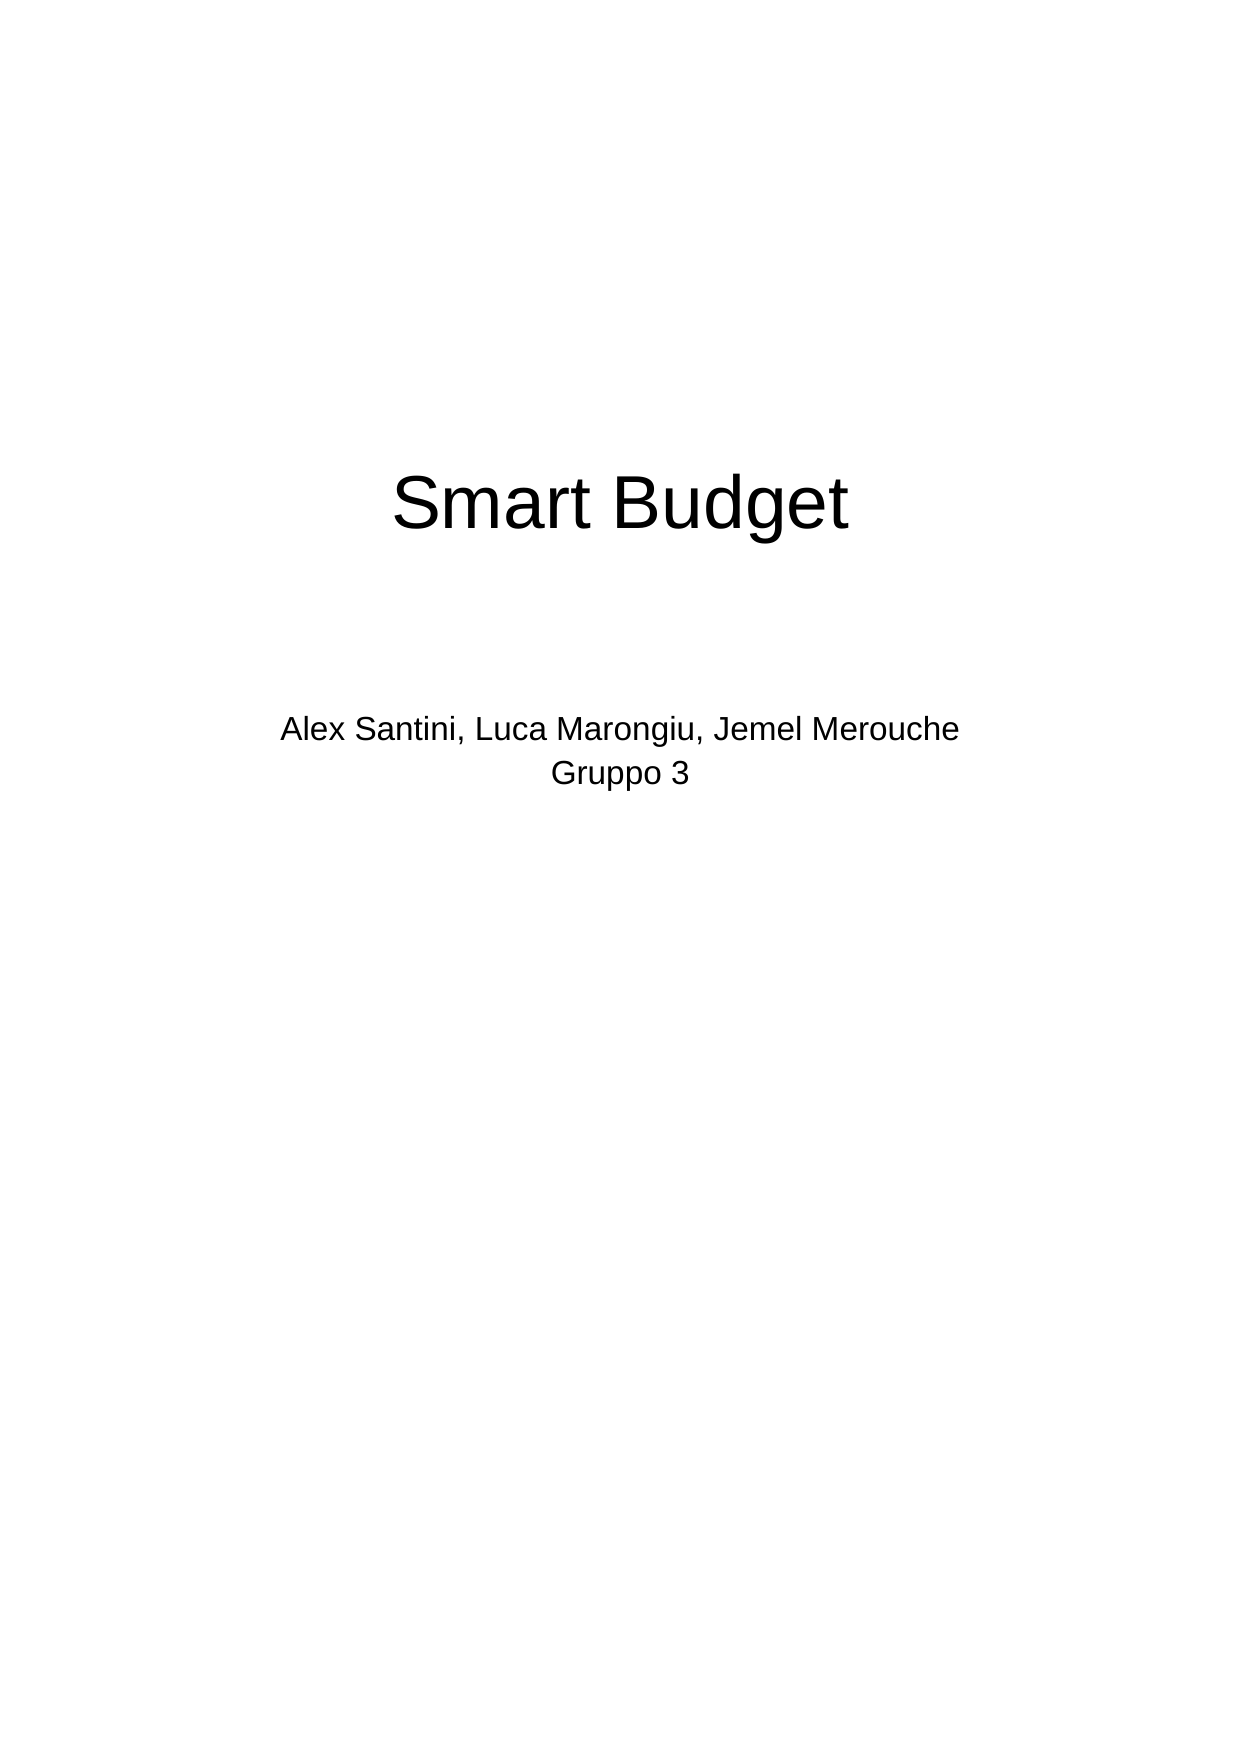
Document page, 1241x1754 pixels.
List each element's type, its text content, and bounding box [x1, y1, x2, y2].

text Alex Santini, Luca Marongiu, Jemel Merouche [150, 709, 1090, 747]
text Smart Budget [150, 458, 1090, 544]
text Gruppo 3 [150, 753, 1090, 792]
